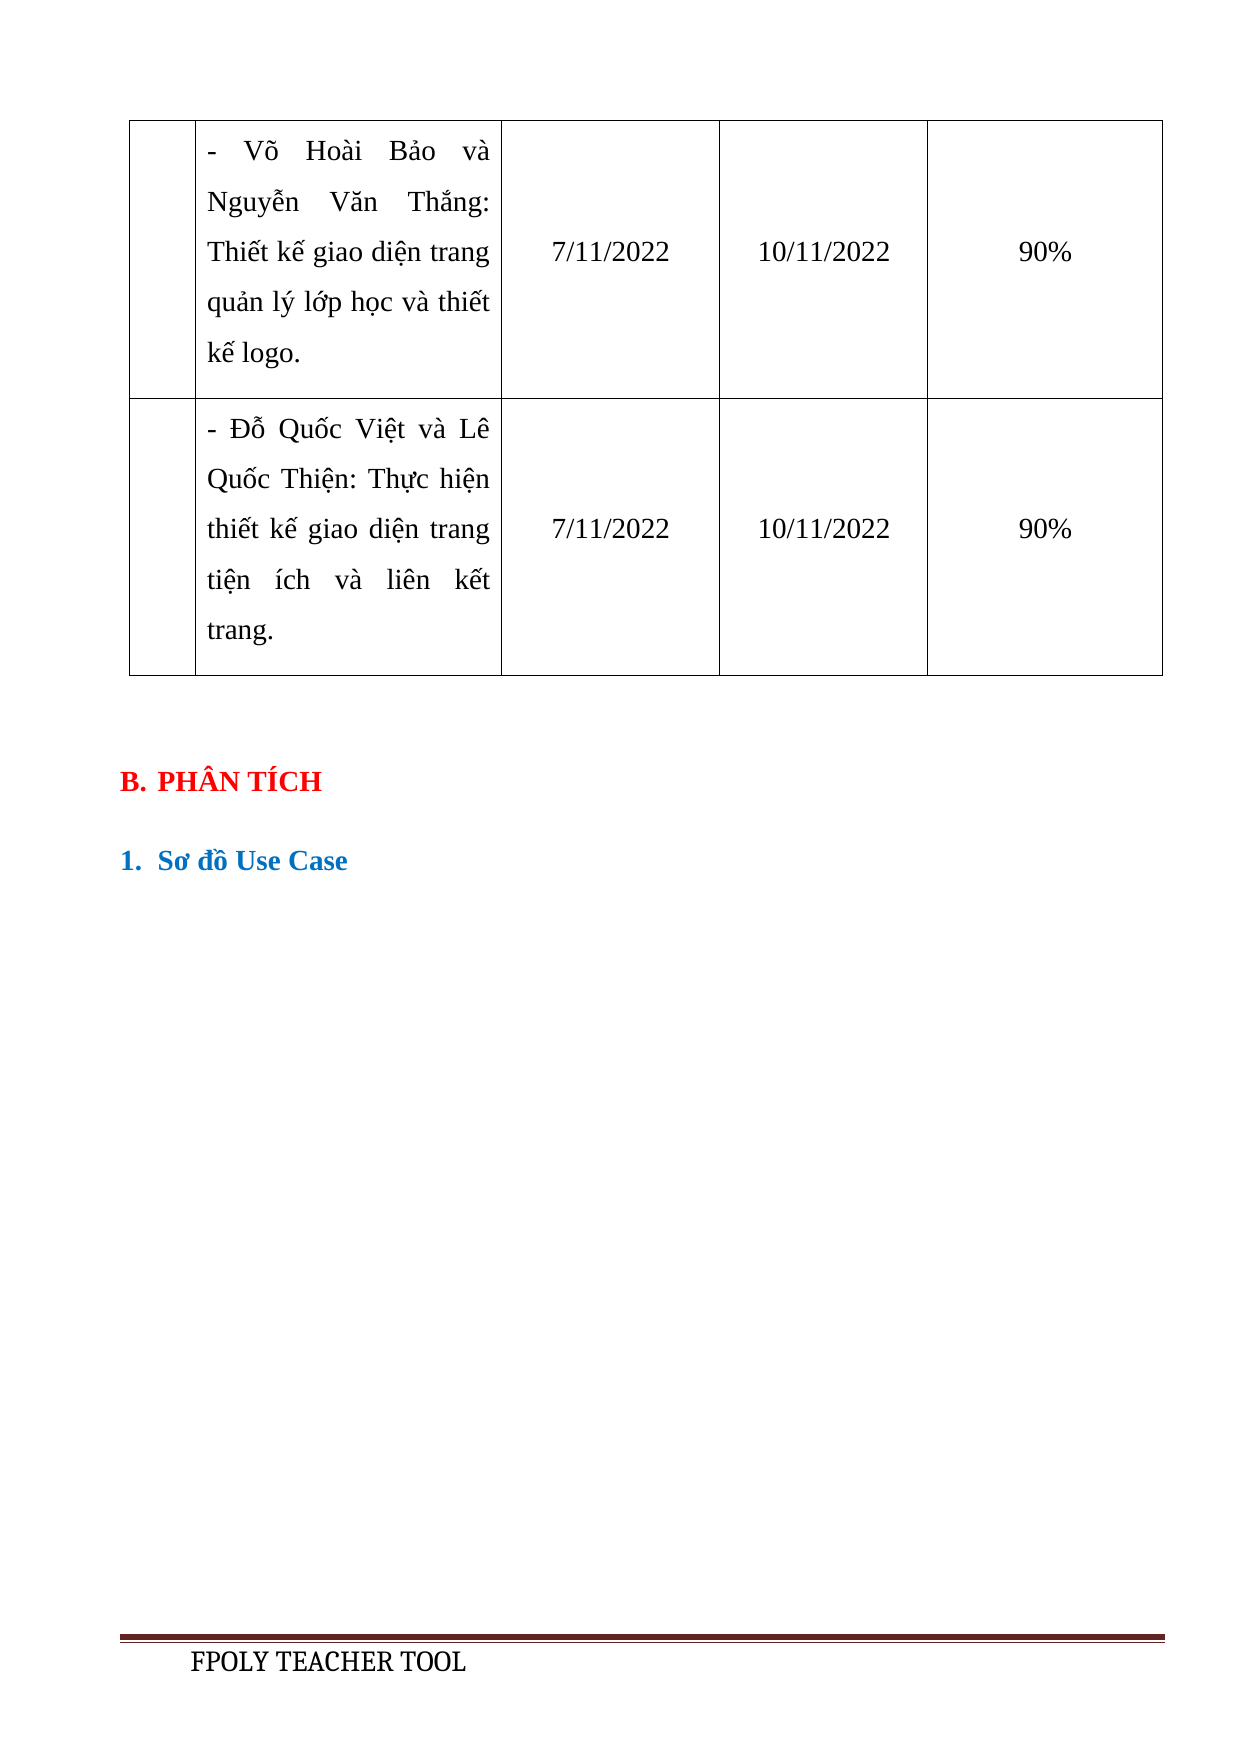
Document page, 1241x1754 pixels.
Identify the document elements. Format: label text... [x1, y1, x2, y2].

table_cell 10/11/2022 [720, 399, 927, 675]
table_cell 7/11/2022 [502, 121, 719, 397]
table_cell - Võ Hoài Bảo và Nguyễn Văn Thắng: Thiết kế giao diện trang quản lý lớp học và thiết kế logo. [196, 121, 501, 397]
table_cell - Đỗ Quốc Việt và Lê Quốc Thiện: Thực hiện thiết kế giao diện trang tiện ích và liên kết trang. [196, 399, 501, 675]
table_cell 90% [928, 399, 1162, 675]
table_cell 90% [928, 121, 1162, 397]
table_cell [130, 121, 195, 397]
table_cell 10/11/2022 [720, 121, 927, 397]
table_cell [130, 399, 195, 675]
subtitle PHÂN TÍCH [120, 764, 1165, 797]
subtitle Sơ đồ Use Case [120, 843, 1165, 877]
table_cell 7/11/2022 [502, 399, 719, 675]
